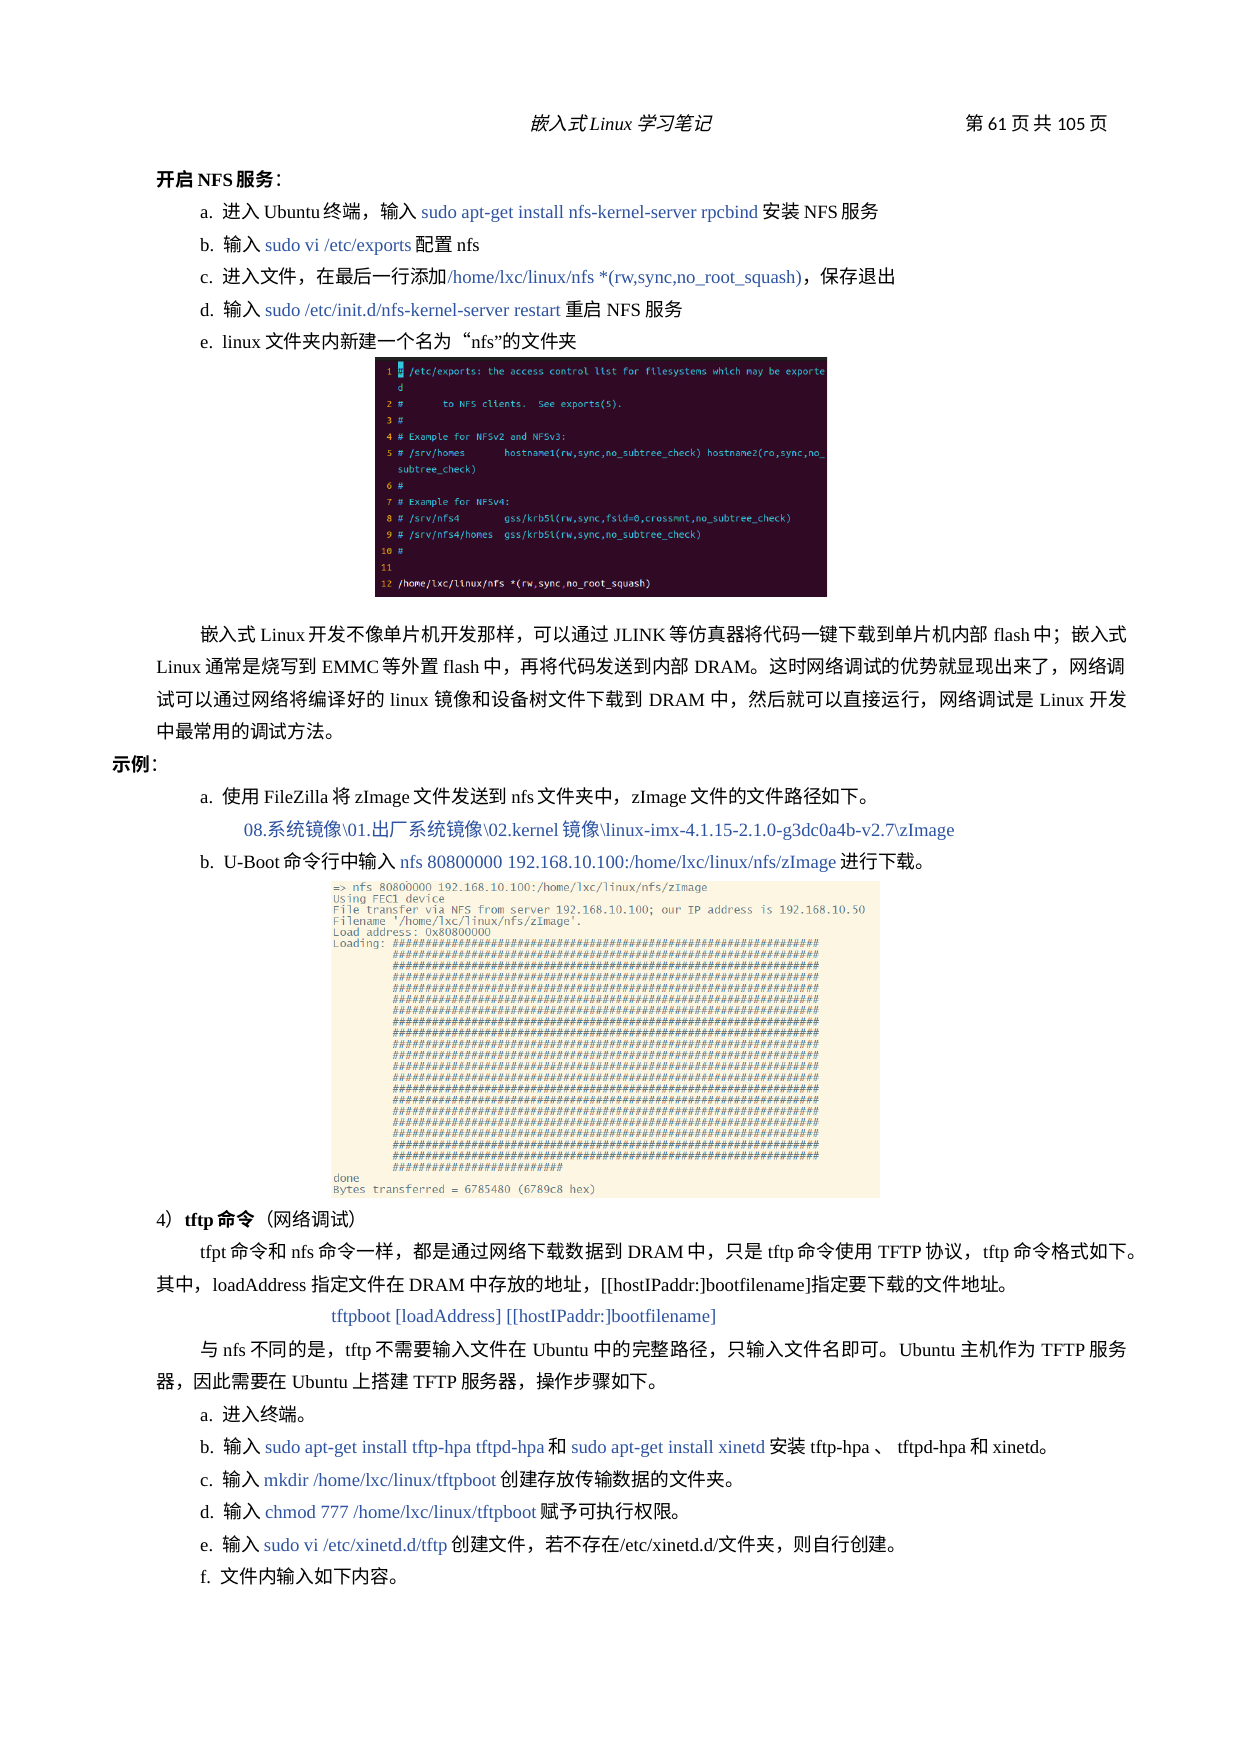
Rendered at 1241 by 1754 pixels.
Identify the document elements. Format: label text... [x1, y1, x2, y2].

text f. 文件内输入如下内容。 [156, 1559, 1128, 1592]
text 嵌入式Linux开发不像单片机开发那样，可以通过JLINK等仿真器将代码一键下载到单片机内部flash中；嵌入式 Linux通常是烧写到EMMC等外置flash中，再将代码发送到内部DRAM。这时网络调试的优势就显现出来了，网络调试可以通过网络将编译好的 linux 镜像和设备树文件下载到 DRAM 中，然后就可以直接运行，网络调试是 Linux 开发中最常用的调试方法。 [156, 617, 1128, 747]
text 08.系统镜像\01.出厂系统镜像\02.kernel镜像\linux-imx-4.1.15-2.1.0-g3dc0a4b-v2.7\zImage [112, 812, 1128, 844]
picture [375, 357, 828, 597]
text c. 输入mkdir /home/lxc/linux/tftpboot创建存放传输数据的文件夹。 [156, 1462, 1128, 1494]
text 示例： [112, 747, 1128, 779]
text b. 输入sudo apt-get install tftp-hpa tftpd-hpa和sudo apt-get install xinetd安装tftp-hpa 、 tftpd-hpa和xinetd。 [156, 1429, 1128, 1462]
text 开启NFS服务： [112, 162, 1128, 194]
text c. 进入文件，在最后一行添加/home/lxc/linux/nfs *(rw,sync,no_root_squash)，保存退出 [200, 259, 1128, 292]
text d. 输入sudo /etc/init.d/nfs-kernel-server restart重启 NFS 服务 [200, 292, 1128, 324]
text d. 输入chmod 777 /home/lxc/linux/tftpboot赋予可执行权限。 [156, 1494, 1128, 1527]
text 与nfs不同的是，tftp不需要输入文件在 Ubuntu 中的完整路径，只输入文件名即可。Ubuntu 主机作为 TFTP 服务器，因此需要在 Ubuntu 上搭建 TFTP 服务器，操作步骤如下。 [156, 1332, 1128, 1397]
text a. 使用FileZilla将zImage文件发送到nfs文件夹中，zImage文件的文件路径如下。 [112, 779, 1128, 812]
picture [331, 881, 880, 1198]
text a. 进入Ubuntu终端，输入sudo apt-get install nfs-kernel-server rpcbind安装NFS服务 [200, 194, 1128, 227]
text tfpt命令和nfs命令一样，都是通过网络下载数据到DRAM中，只是tftp命令使用TFTP协议，tftp命令格式如下。其中，loadAddress 指定文件在DRAM 中存放的地址，[[hostIPaddr:]bootfilename]指定要下载的文件地址。 [156, 1234, 1128, 1299]
text tftpboot [loadAddress] [[hostIPaddr:]bootfilename] [287, 1299, 1128, 1332]
text b. 输入sudo vi /etc/exports配置nfs [200, 227, 1128, 259]
text e. linux文件夹内新建一个名为“nfs”的文件夹 [200, 324, 1128, 357]
text a. 进入终端。 [156, 1397, 1128, 1429]
text e. 输入sudo vi /etc/xinetd.d/tftp创建文件，若不存在/etc/xinetd.d/文件夹，则自行创建。 [156, 1527, 1128, 1559]
text 4）tftp命令（网络调试） [112, 1202, 1128, 1234]
text b. U-Boot命令行中输入nfs 80800000 192.168.10.100:/home/lxc/linux/nfs/zImage进行下载。 [112, 844, 1128, 877]
